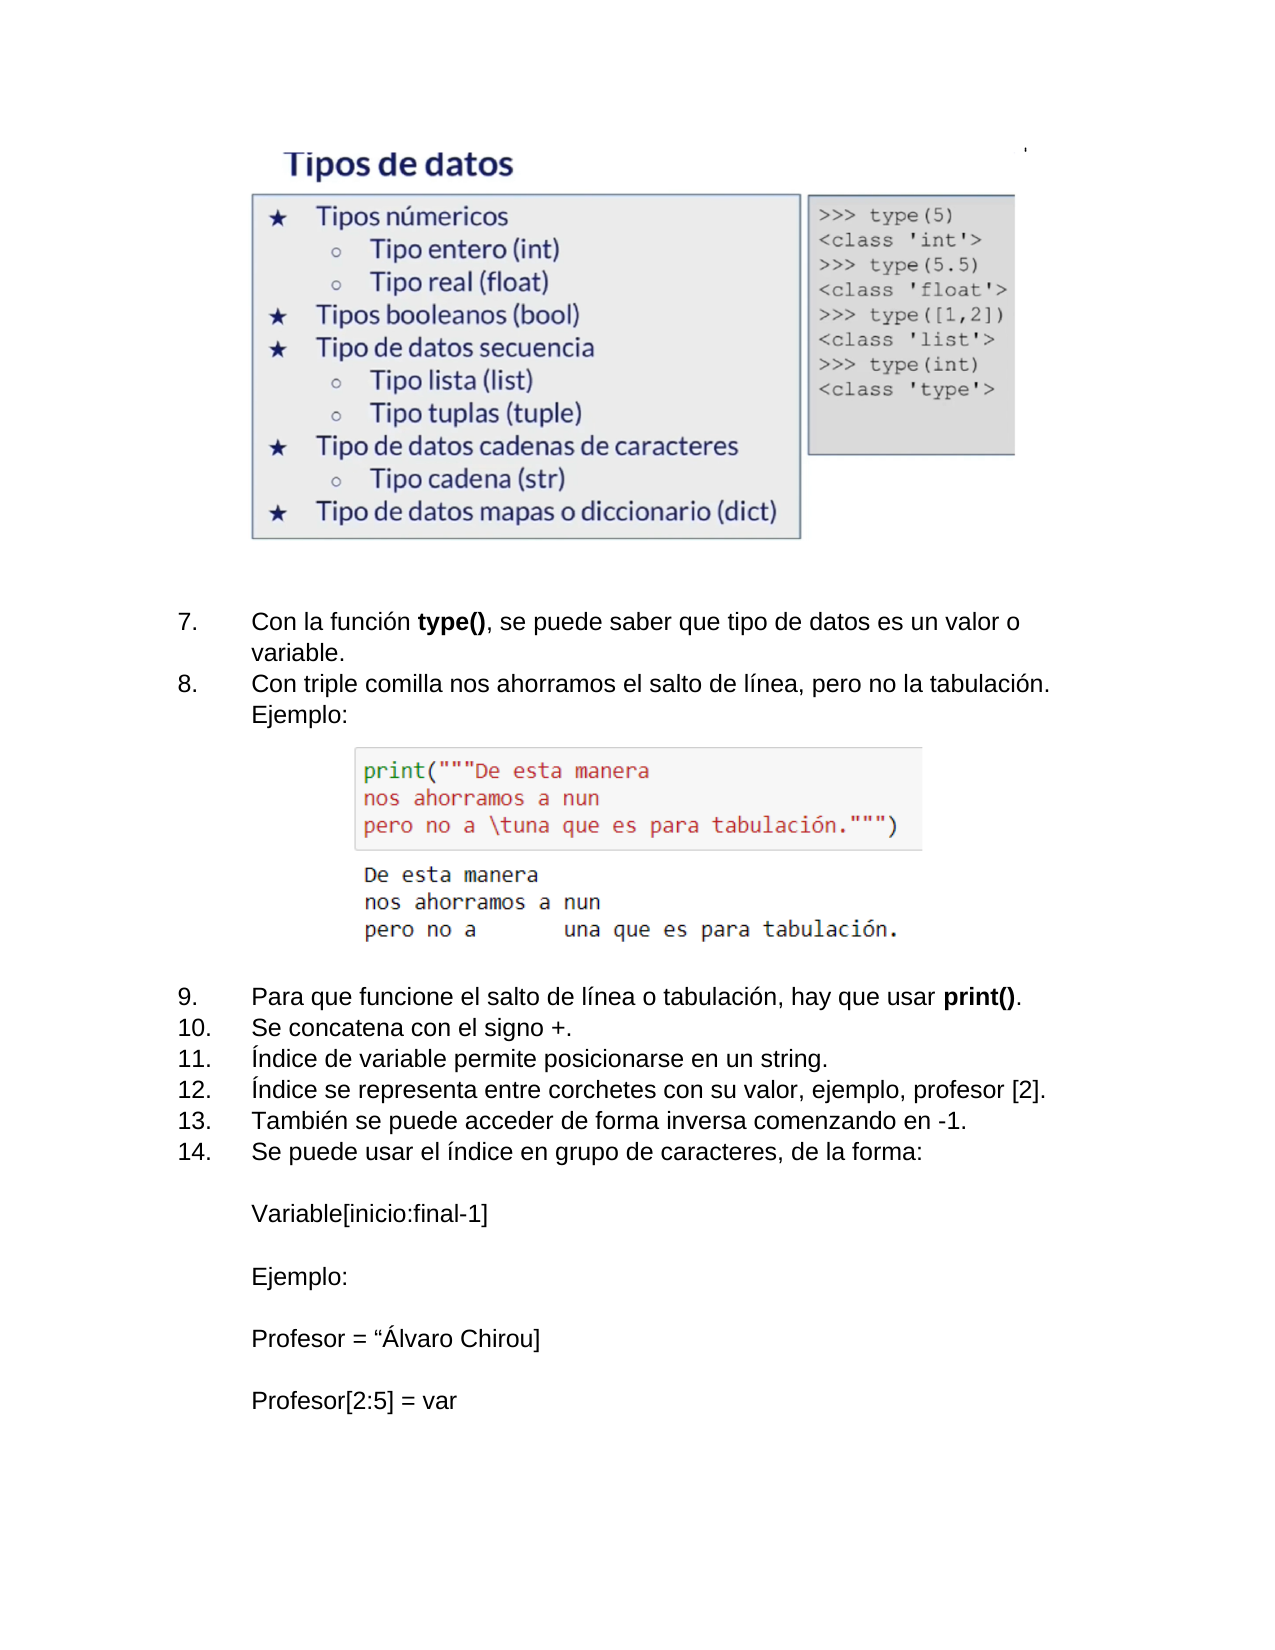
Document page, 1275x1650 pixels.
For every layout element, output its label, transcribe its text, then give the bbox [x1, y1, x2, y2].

list Índice de variable permite posicionarse en un string. [177, 1044, 1098, 1073]
list Profesor = “Álvaro Chirou] [251, 1324, 1098, 1352]
list Para que funcione el salto de línea o tabulación, hay que usar print(). [177, 982, 1098, 1011]
list Con triple comilla nos ahorramos el salto de línea, pero no la tabulación. Ejemplo: [177, 669, 1098, 728]
list Con la función type(), se puede saber que tipo de datos es un valor o variable. [177, 607, 1098, 666]
picture [248, 147, 1027, 541]
list Se puede usar el índice en grupo de caracteres, de la forma: [177, 1137, 1098, 1166]
list Ejemplo: [251, 1262, 1098, 1290]
list Se concatena con el signo +. [177, 1013, 1098, 1042]
list Profesor[2:5] = var [251, 1386, 1098, 1414]
list Variable[inicio:final-1] [251, 1199, 1098, 1228]
picture [352, 747, 923, 964]
list Índice se representa entre corchetes con su valor, ejemplo, profesor [2]. [177, 1075, 1098, 1104]
list También se puede acceder de forma inversa comenzando en -1. [177, 1106, 1098, 1135]
